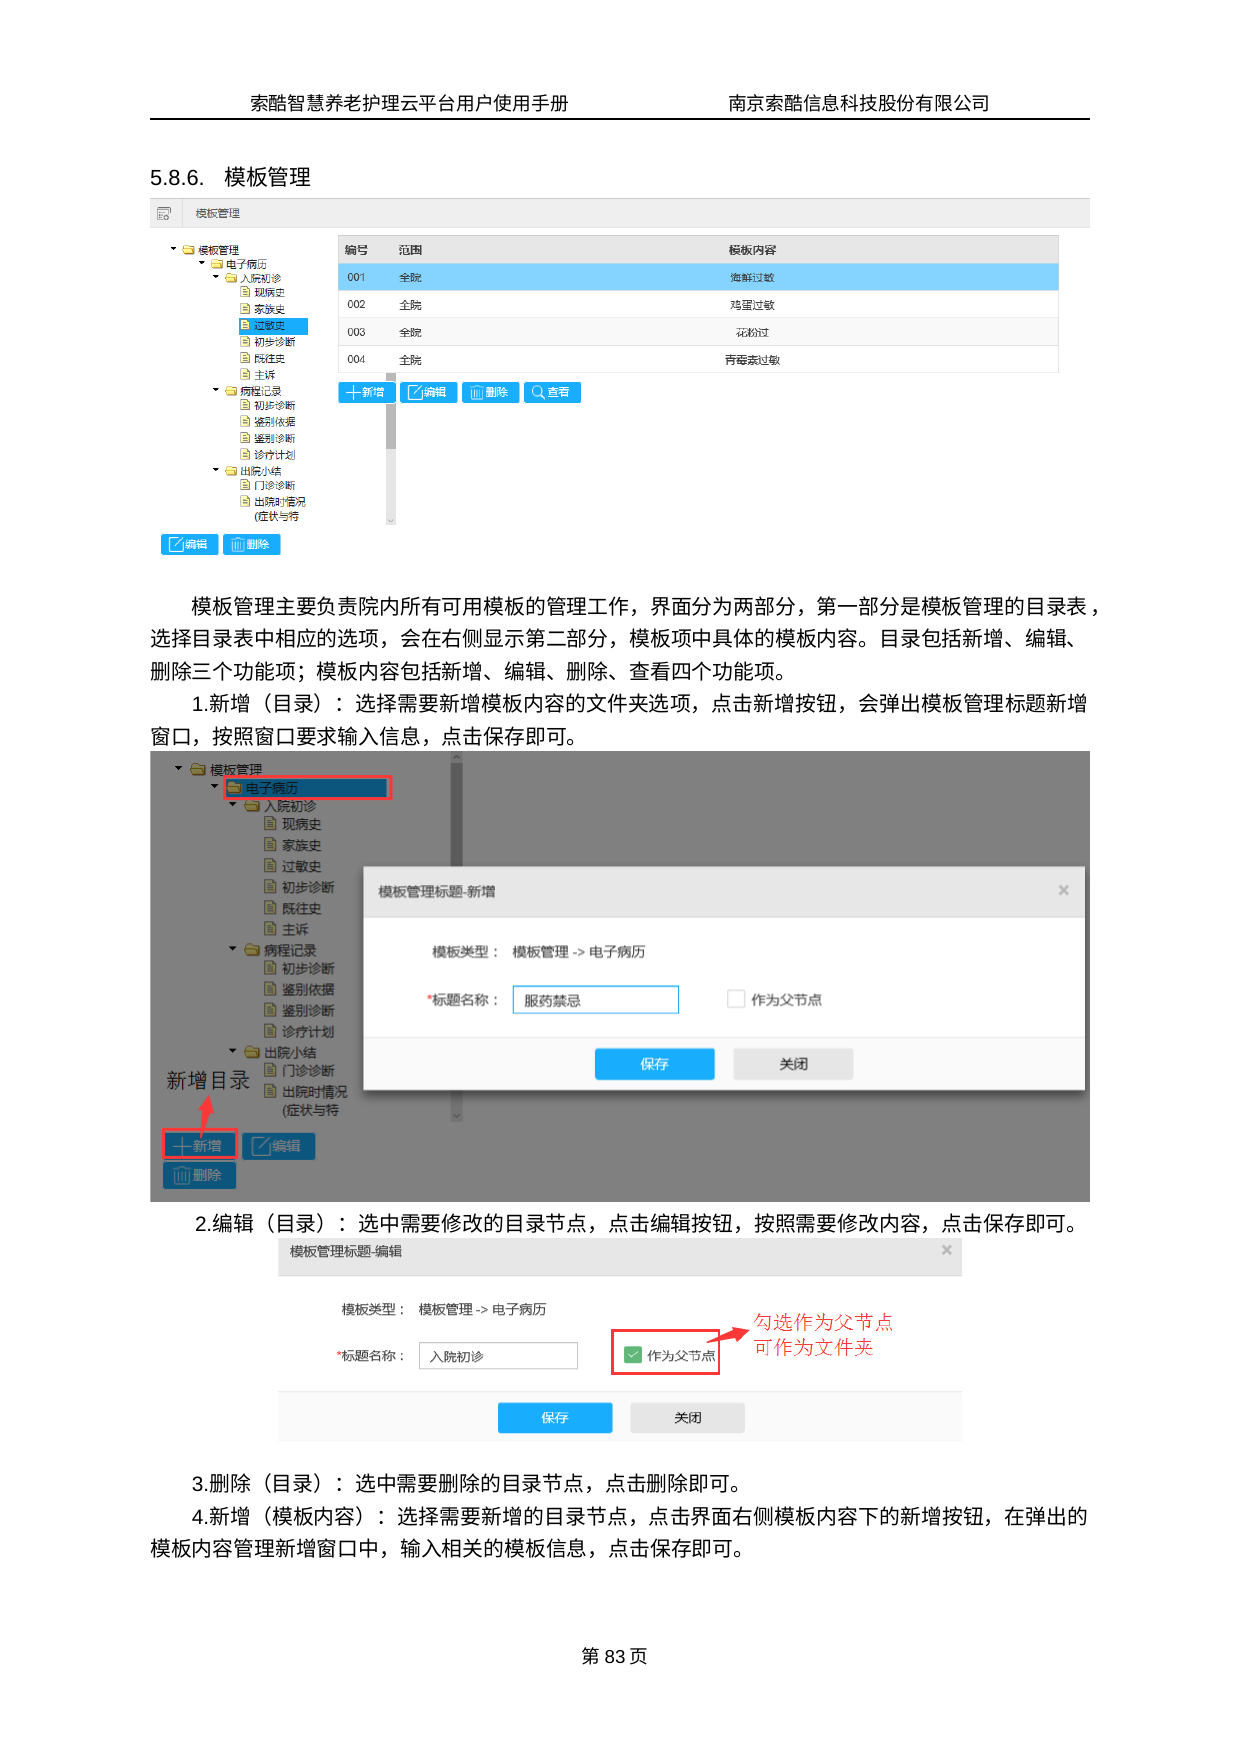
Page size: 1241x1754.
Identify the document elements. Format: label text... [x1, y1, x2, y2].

text 1.新增（目录）：选择需要新增模板内容的文件夹选项，点击新增按钮，会弹出模板管理标题新增窗口，按照窗口要求输入信息，点击保存即可。 [150, 686, 1090, 751]
text 4.新增（模板内容）：选择需要新增的目录节点，点击界面右侧模板内容下的新增按钮，在弹出的模板内容管理新增窗口中，输入相关的模板信息，点击保存即可。 [150, 1499, 1090, 1564]
text 模板管理主要负责院内所有可用模板的管理工作，界面分为两部分，第一部分是模板管理的目录表，选择目录表中相应的选项，会在右侧显示第二部分，模板项中具体的模板内容。目录包括新增、编辑、删除三个功能项；模板内容包括新增、编辑、删除、查看四个功能项。 [150, 589, 1090, 686]
picture [150, 198, 1090, 583]
subtitle 模板管理 [150, 160, 1090, 192]
picture [150, 751, 1090, 1202]
picture [278, 1238, 963, 1442]
text 3.删除（目录）：选中需要删除的目录节点，点击删除即可。 [150, 1466, 1090, 1499]
